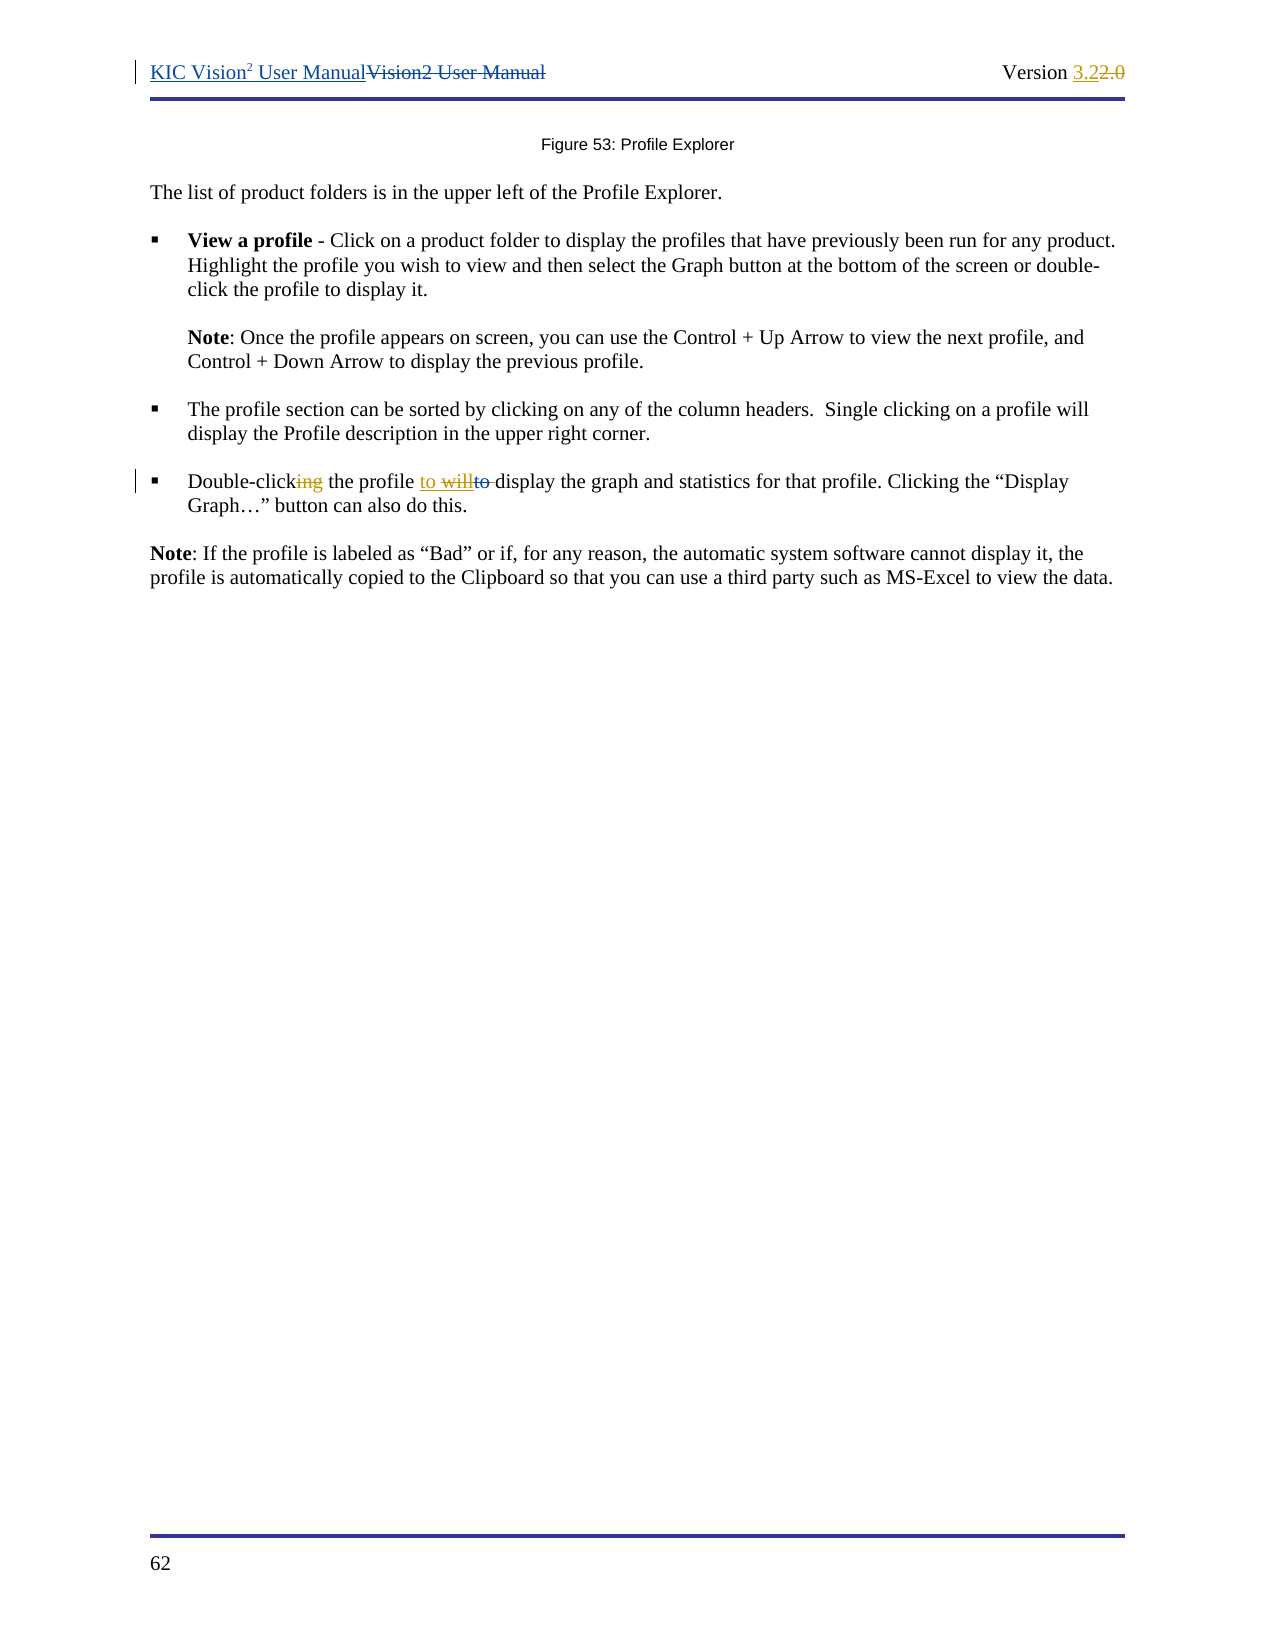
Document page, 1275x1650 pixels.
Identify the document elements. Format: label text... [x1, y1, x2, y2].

list The profile section can be sorted by clicking on any of the column headers. Single clicking on a profile will display the Profile description in the upper right corner. [150, 397, 1125, 445]
list View a profile - Click on a product folder to display the profiles that have previously been run for any product. Highlight the profile you wish to view and then select the Graph button at the bottom of the screen or double-click the profile to display it. [150, 228, 1125, 301]
text Note: If the profile is labeled as “Bad” or if, for any reason, the automatic system software cannot display it, the profile is automatically copied to the Clipboard so that you can use a third party such as MS-Excel to view the data. [150, 541, 1125, 589]
list Double-click the profile display the graph and statistics for that profile. Clicking the “Display Graph…” button can also do this. [150, 469, 1125, 517]
text Note: Once the profile appears on screen, you can use the Control + Up Arrow to view the next profile, and Control + Down Arrow to display the previous profile. [187, 325, 1125, 373]
text The list of product folders is in the upper left of the Profile Explorer. [150, 180, 1125, 204]
